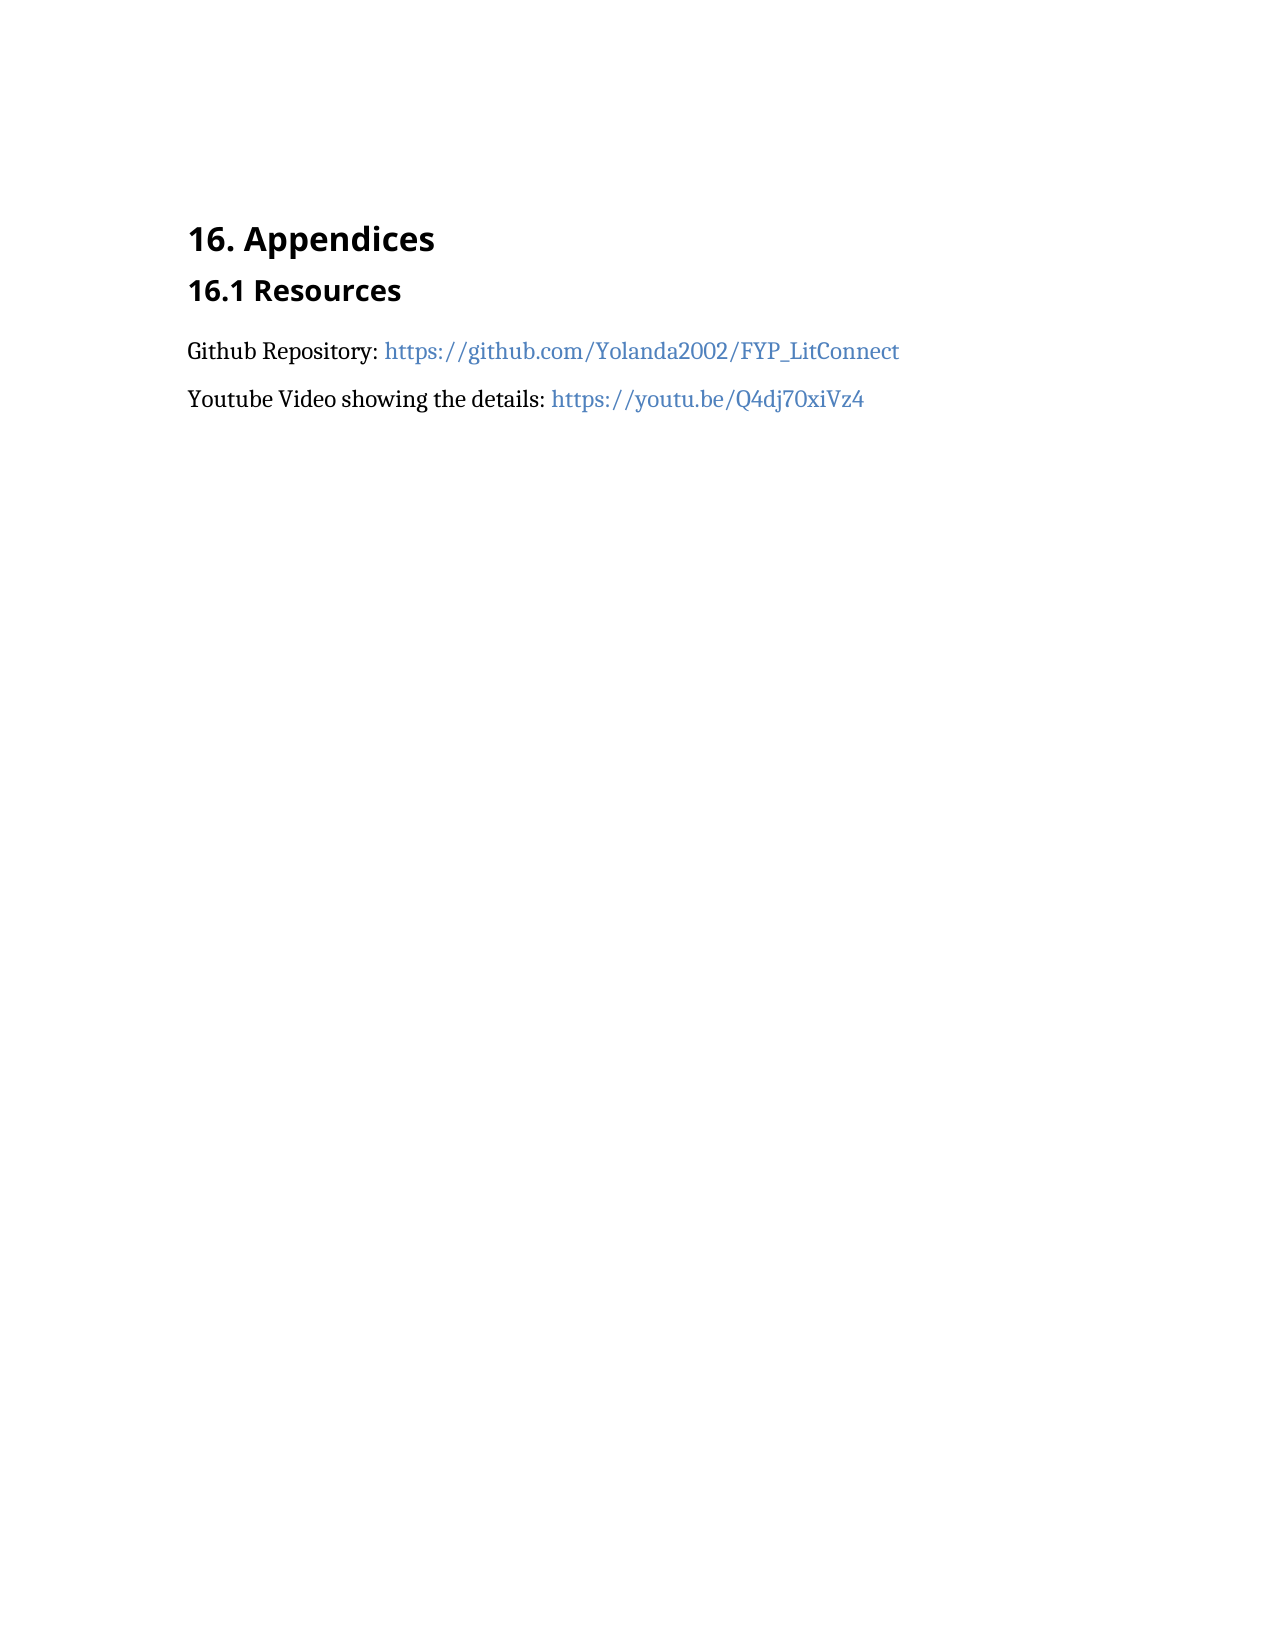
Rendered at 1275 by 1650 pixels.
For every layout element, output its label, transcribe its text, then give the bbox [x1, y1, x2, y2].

text 16.1 Resources [187, 271, 1087, 310]
text Youtube Video showing the details: https://youtu.be/Q4dj70xiVz4 [187, 384, 1087, 413]
text Github Repository: https://github.com/Yolanda2002/FYP_LitConnect [187, 337, 1087, 366]
text 16. Appendices [187, 216, 1087, 262]
